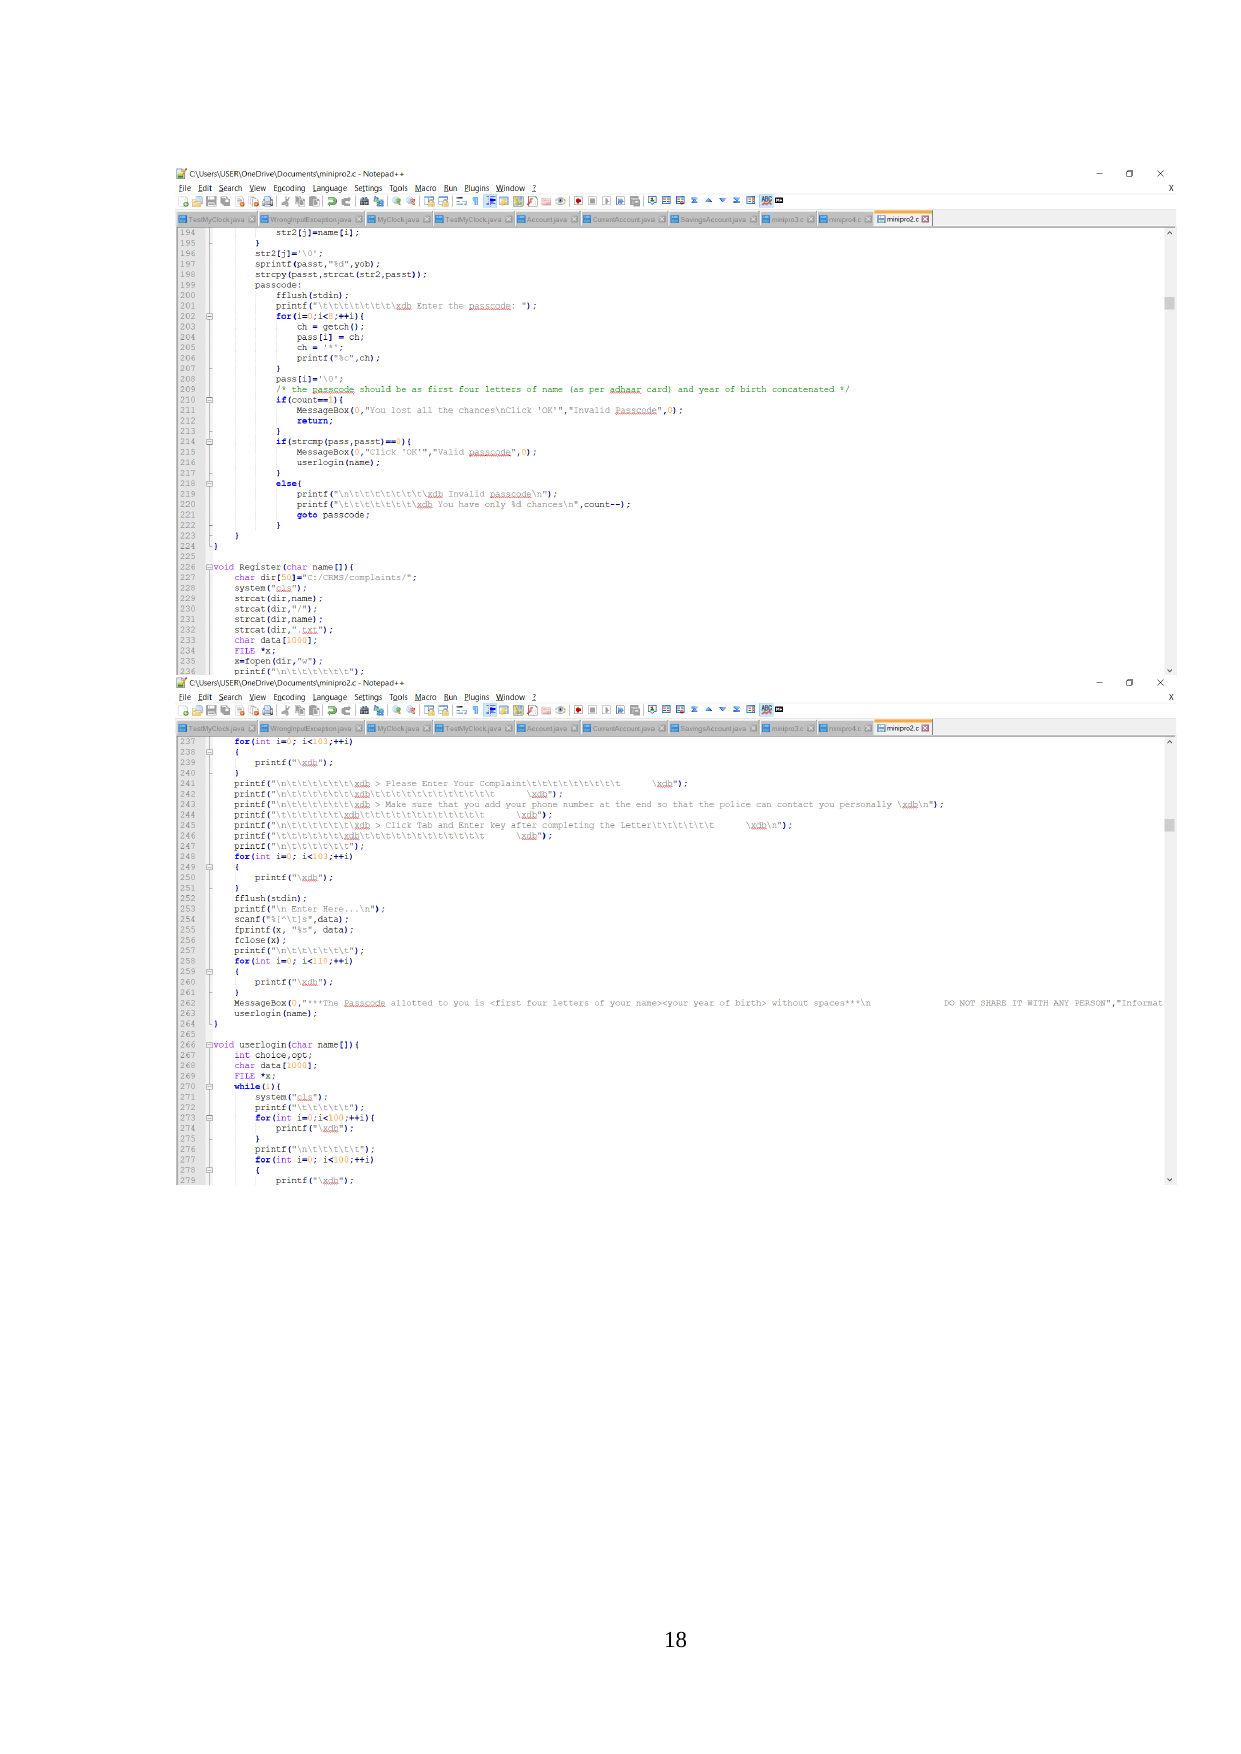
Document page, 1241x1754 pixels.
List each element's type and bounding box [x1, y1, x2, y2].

picture [175, 166, 1177, 1185]
